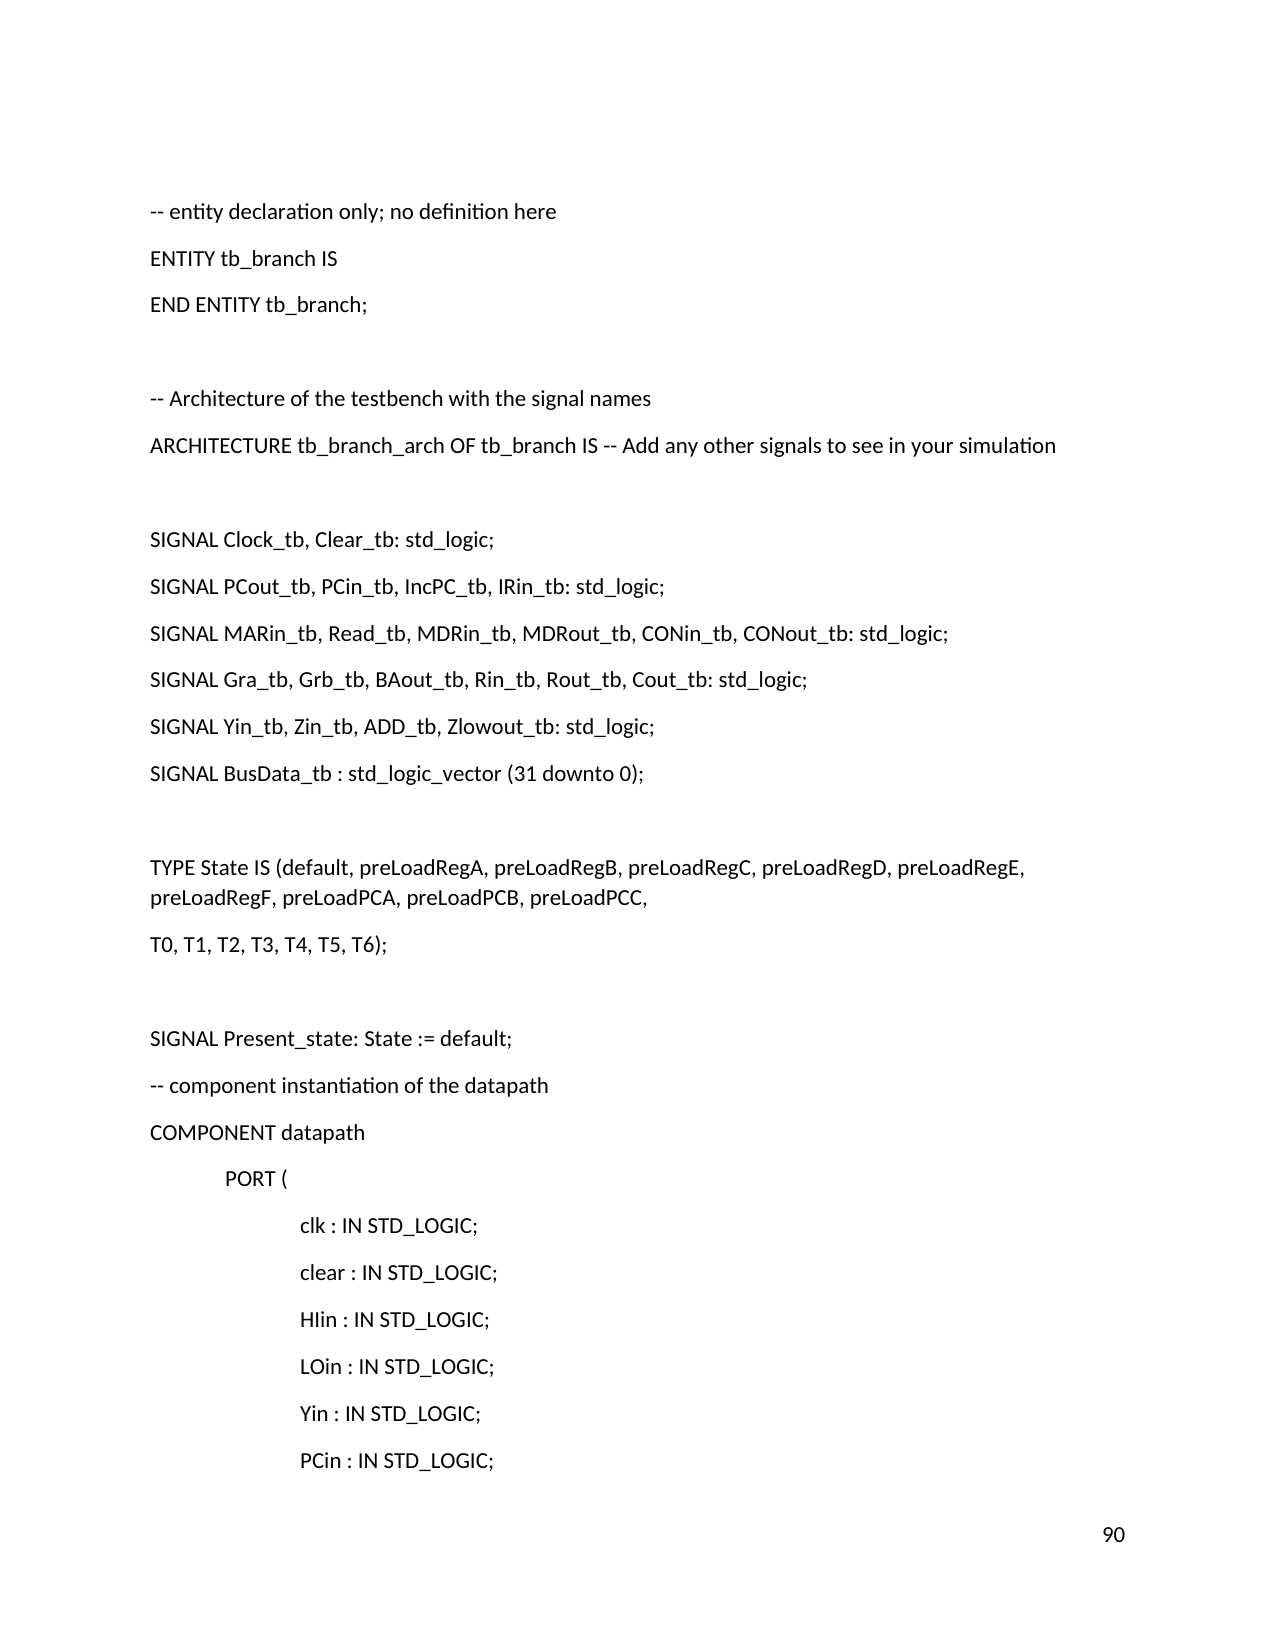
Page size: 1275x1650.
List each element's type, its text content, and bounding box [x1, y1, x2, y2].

text SIGNAL Yin_tb, Zin_tb, ADD_tb, Zlowout_tb: std_logic; [150, 712, 1125, 741]
text SIGNAL BusData_tb : std_logic_vector (31 downto 0); [150, 759, 1125, 787]
text SIGNAL Clock_tb, Clear_tb: std_logic; [150, 525, 1125, 553]
text HIin : IN STD_LOGIC; [150, 1305, 1125, 1333]
text SIGNAL PCout_tb, PCin_tb, IncPC_tb, IRin_tb: std_logic; [150, 572, 1125, 600]
text SIGNAL Gra_tb, Grb_tb, BAout_tb, Rin_tb, Rout_tb, Cout_tb: std_logic; [150, 666, 1125, 694]
text ARCHITECTURE tb_branch_arch OF tb_branch IS -- Add any other signals to see in your simulation [150, 431, 1125, 459]
text COMPONENT datapath [150, 1118, 1125, 1146]
text -- Architecture of the testbench with the signal names [150, 384, 1125, 412]
text PORT ( [150, 1164, 1125, 1193]
text -- entity declaration only; no definition here [150, 197, 1125, 225]
text SIGNAL MARin_tb, Read_tb, MDRin_tb, MDRout_tb, CONin_tb, CONout_tb: std_logic; [150, 619, 1125, 647]
text LOin : IN STD_LOGIC; [150, 1352, 1125, 1380]
text clear : IN STD_LOGIC; [150, 1258, 1125, 1286]
text SIGNAL Present_state: State := default; [150, 1024, 1125, 1052]
text PCin : IN STD_LOGIC; [150, 1446, 1125, 1474]
text TYPE State IS (default, preLoadRegA, preLoadRegB, preLoadRegC, preLoadRegD, preLoadRegE, preLoadRegF, preLoadPCA, preLoadPCB, preLoadPCC, [150, 853, 1125, 911]
text Yin : IN STD_LOGIC; [150, 1399, 1125, 1427]
text clk : IN STD_LOGIC; [150, 1211, 1125, 1239]
text -- component instantiation of the datapath [150, 1071, 1125, 1099]
text END ENTITY tb_branch; [150, 291, 1125, 319]
text T0, T1, T2, T3, T4, T5, T6); [150, 930, 1125, 958]
text ENTITY tb_branch IS [150, 244, 1125, 272]
